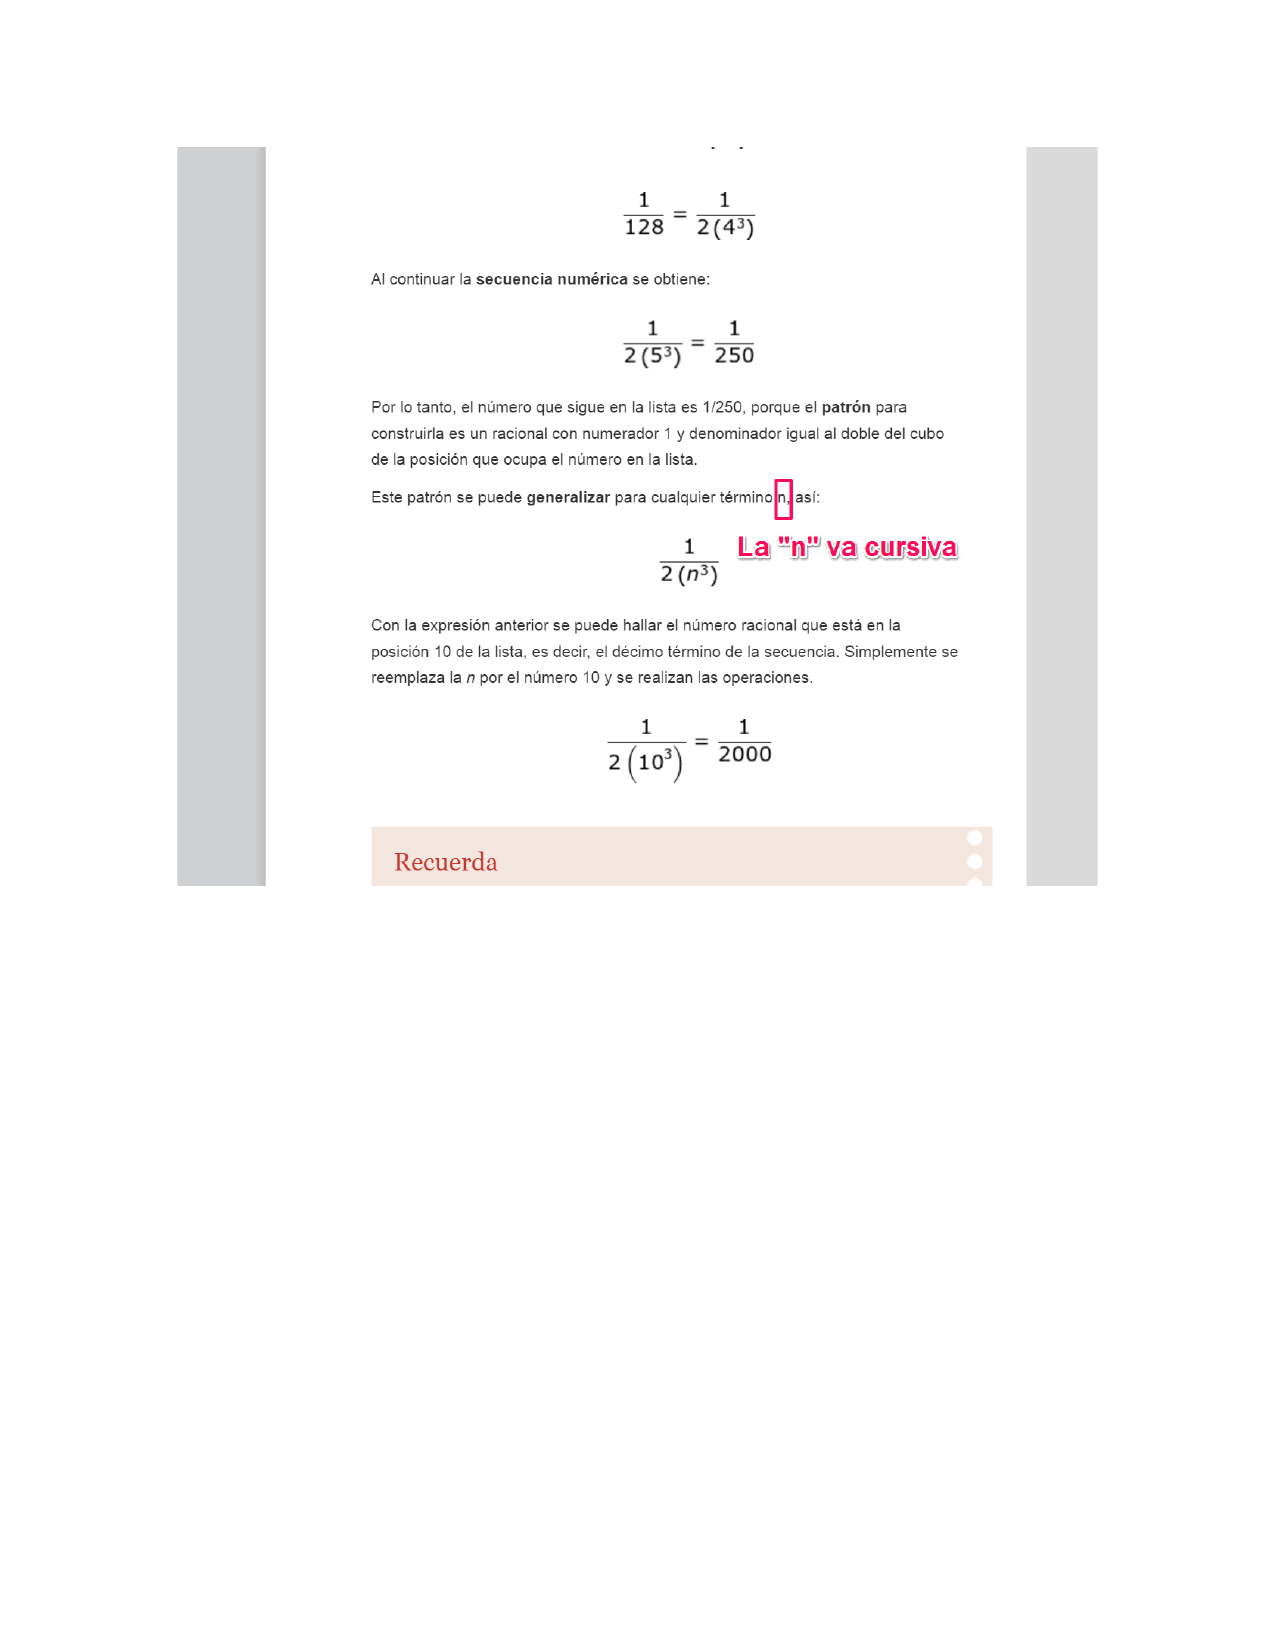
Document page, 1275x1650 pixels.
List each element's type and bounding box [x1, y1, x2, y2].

picture [177, 147, 1098, 886]
